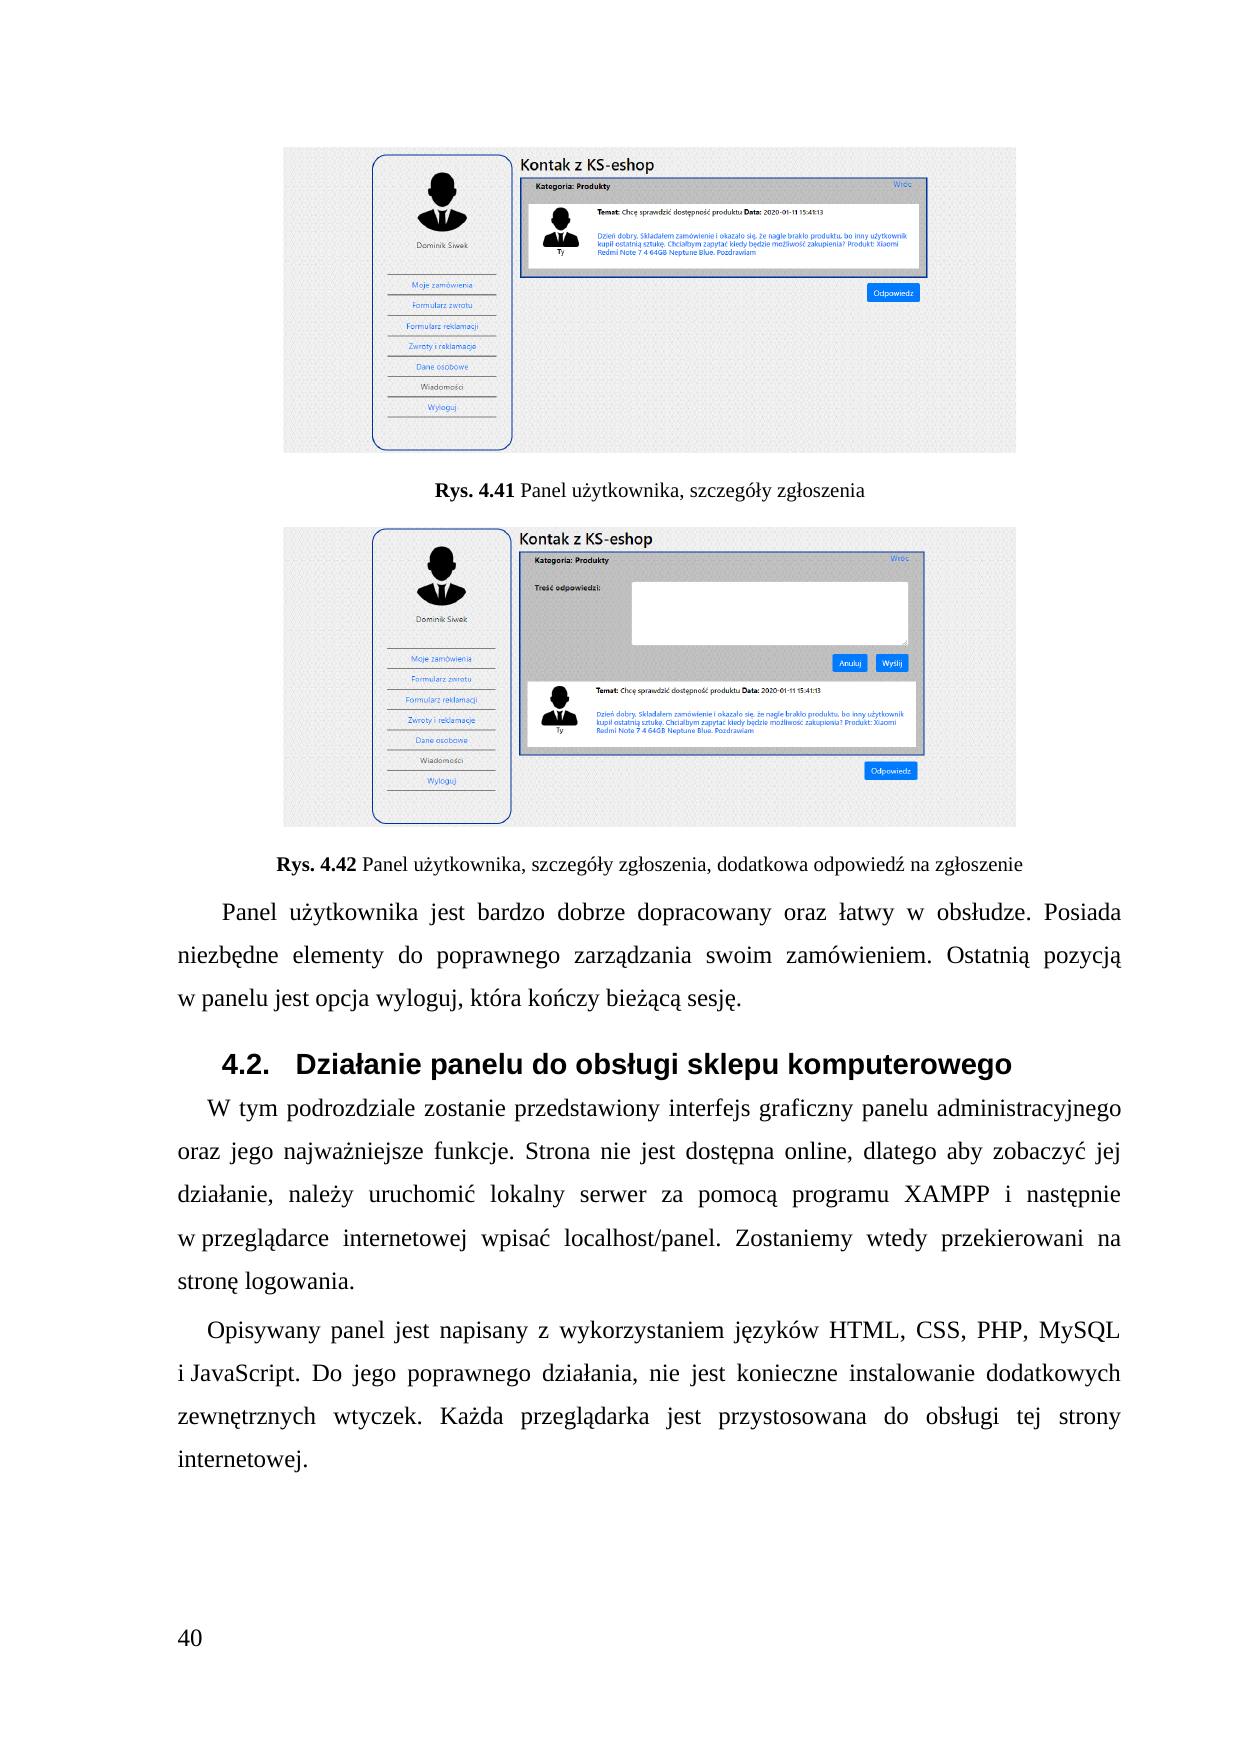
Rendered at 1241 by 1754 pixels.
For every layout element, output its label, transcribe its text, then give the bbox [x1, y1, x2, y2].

text Panel użytkownika jest bardzo dobrze dopracowany oraz łatwy w obsłudze. Posiada niezbędne elementy do poprawnego zarządzania swoim zamówieniem. Ostatnią pozycją w panelu jest opcja wyloguj, która kończy bieżącą sesję. [177, 897, 1122, 1012]
text W tym podrozdziale zostanie przedstawiony interfejs graficzny panelu administracyjnego oraz jego najważniejsze funkcje. Strona nie jest dostępna online, dlatego aby zobaczyć jej działanie, należy uruchomić lokalny serwer za pomocą programu XAMPP i następnie w przeglądarce internetowej wpisać localhost/panel. Zostaniemy wtedy przekierowani na stronę logowania. [177, 1093, 1122, 1294]
picture [283, 527, 1017, 827]
picture [283, 147, 1017, 453]
subtitle Działanie panelu do obsługi sklepu komputerowego [222, 1047, 1122, 1081]
text Opisywany panel jest napisany z wykorzystaniem języków HTML, CSS, PHP, MySQL i JavaScript. Do jego poprawnego działania, nie jest konieczne instalowanie dodatkowych zewnętrznych wtyczek. Każda przeglądarka jest przystosowana do obsługi tej strony internetowej. [177, 1315, 1122, 1473]
